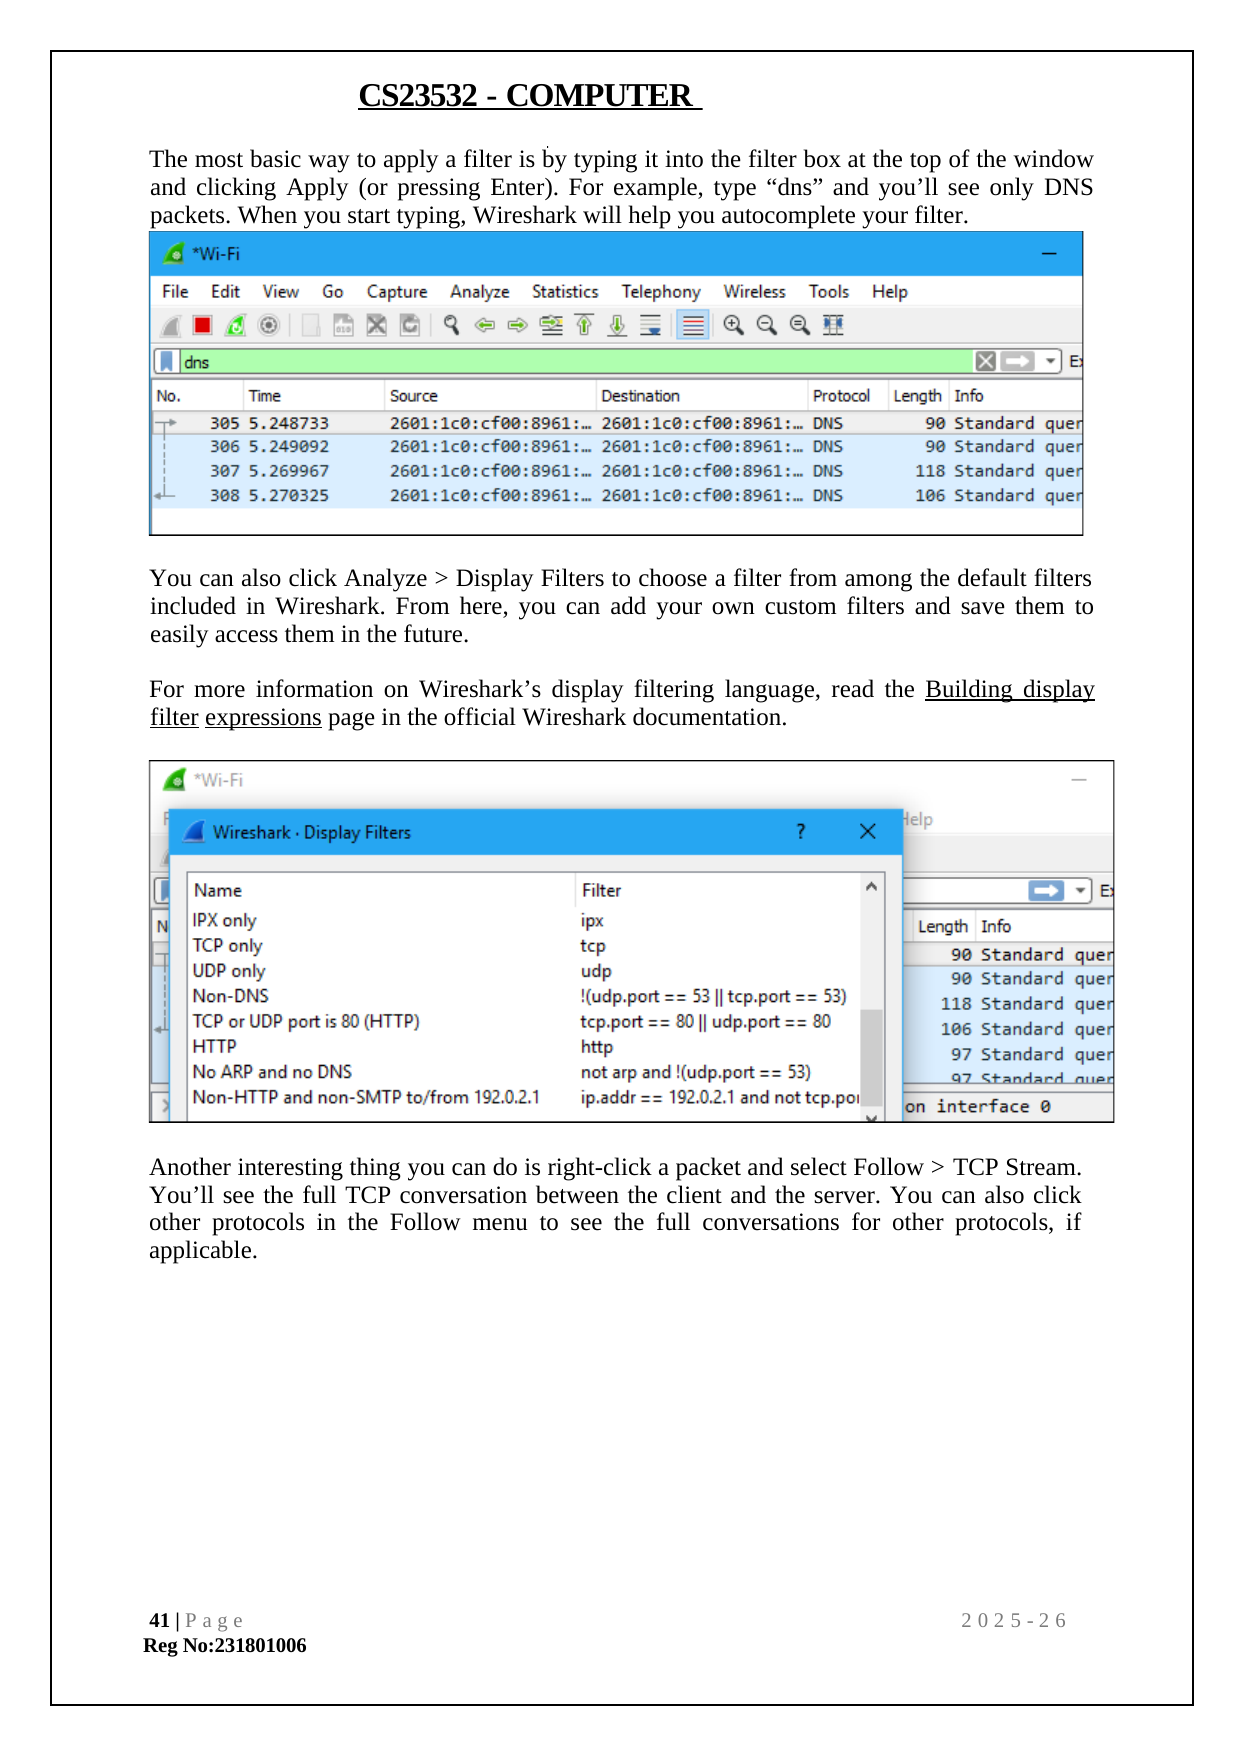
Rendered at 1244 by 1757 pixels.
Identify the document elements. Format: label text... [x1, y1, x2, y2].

text For more information on Wireshark’s display filtering language, read the Building display filter expressions page in the official Wireshark documentation. [149, 676, 1095, 731]
picture [148, 760, 1115, 1123]
picture [148, 231, 1084, 536]
text The most basic way to apply a filter is by typing it into the filter box at the top of the window and clicking Apply (or pressing Enter). For example, type “dns” and you’ll see only DNS packets. When you start typing, Wireshark will help you autocomplete your filter. [149, 144, 1094, 229]
text Another interesting thing you can do is right-click a packet and select Follow > TCP Stream. You’ll see the full TCP conversation between the client and the server. You can also click other protocols in the Follow menu to see the full conversations for other protocols, if applicable. [149, 1153, 1083, 1264]
